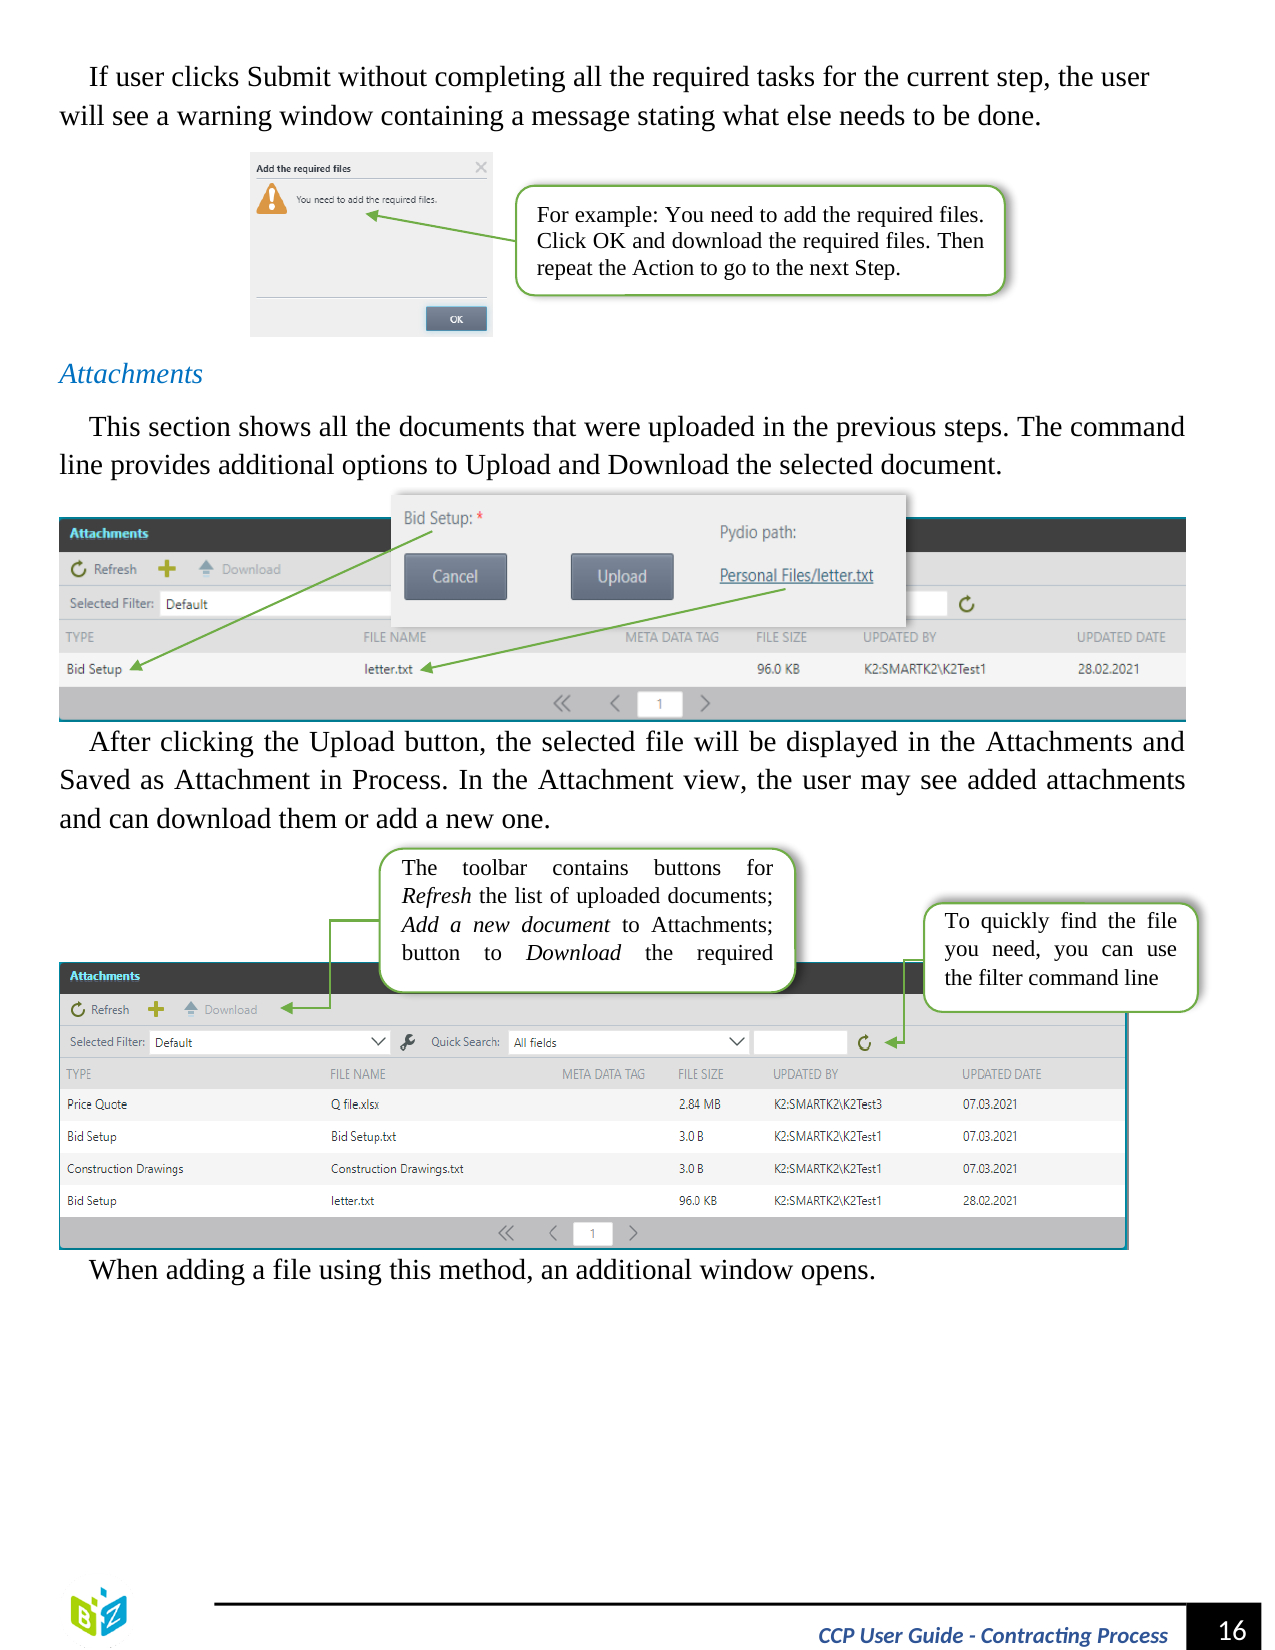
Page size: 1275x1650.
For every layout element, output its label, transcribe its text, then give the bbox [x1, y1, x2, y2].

picture [59, 962, 1129, 1250]
picture [59, 495, 1186, 722]
text Attachments [59, 356, 1186, 390]
text This section shows all the documents that were uploaded in the previous steps. The command line provides additional options to Upload and Download the selected document. [59, 409, 1186, 481]
text When adding a file using this method, an additional window opens. [59, 1252, 1186, 1285]
text If user clicks Submit without completing all the required tasks for the current step, the user will see a warning window containing a message stating what else needs to be done. [59, 59, 1186, 131]
picture [250, 152, 493, 337]
text After clicking the Upload button, the selected file will be displayed in the Attachments and Saved as Attachment in Process. In the Attachment view, the user may see added attachments and can download them or add a new one. [59, 724, 1186, 834]
picture [59, 1572, 135, 1648]
